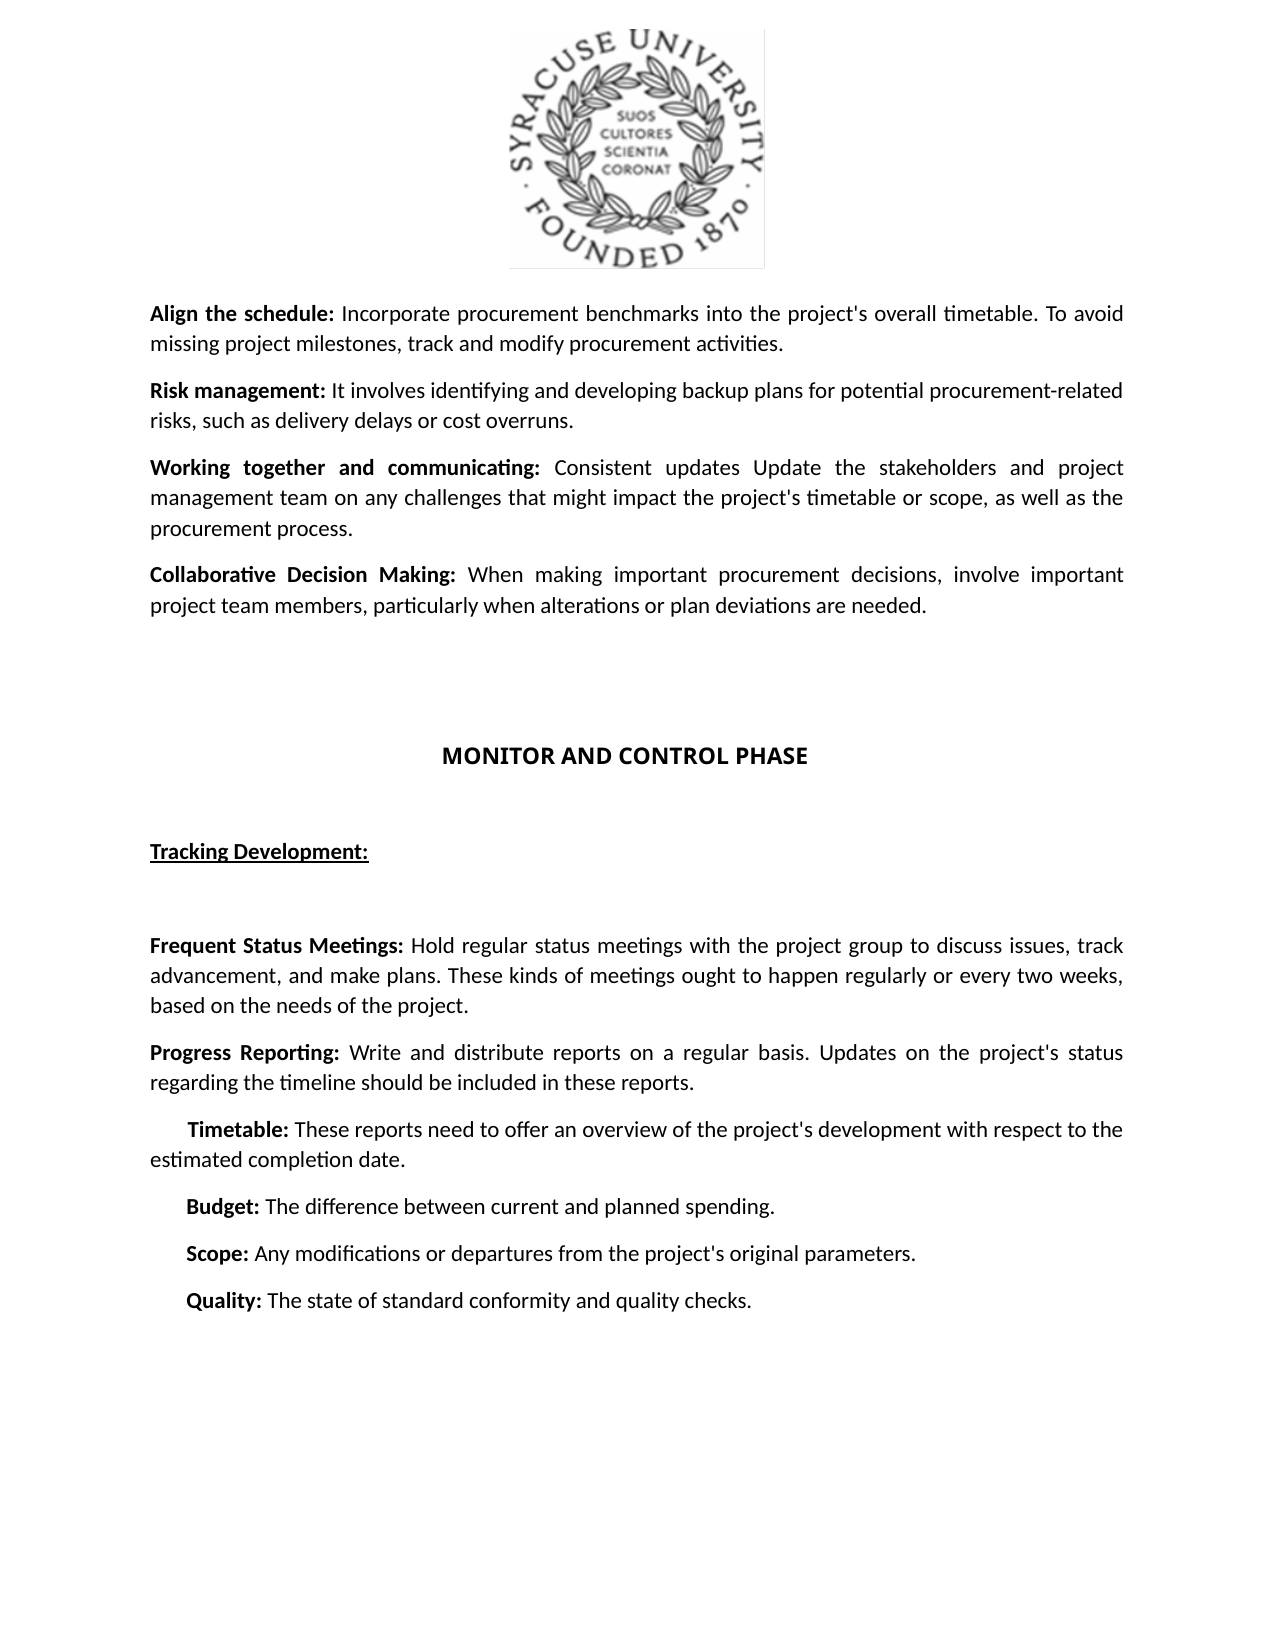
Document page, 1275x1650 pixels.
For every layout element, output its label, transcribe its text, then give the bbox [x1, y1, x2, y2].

text Progress Reporting: Write and distribute reports on a regular basis. Updates on the project's status regarding the timeline should be included in these reports. [150, 1038, 1125, 1096]
text Risk management: It involves identifying and developing backup plans for potential procurement-related risks, such as delivery delays or cost overruns. [150, 376, 1125, 434]
text Timetable: These reports need to offer an overview of the project's development with respect to the estimated completion date. [150, 1115, 1125, 1173]
picture [509, 29, 766, 270]
text Scope: Any modifications or departures from the project's original parameters. [150, 1239, 1125, 1267]
text MONITOR AND CONTROL PHASE [150, 740, 1125, 771]
text Collaborative Decision Making: When making important procurement decisions, involve important project team members, particularly when alterations or plan deviations are needed. [150, 561, 1125, 619]
text Budget: The difference between current and planned spending. [150, 1192, 1125, 1220]
text Align the schedule: Incorporate procurement benchmarks into the project's overall timetable. To avoid missing project milestones, track and modify procurement activities. [150, 299, 1125, 357]
text Working together and communicating: Consistent updates Update the stakeholders and project management team on any challenges that might impact the project's timetable or scope, as well as the procurement process. [150, 453, 1125, 542]
text Tracking Development: [150, 837, 1125, 865]
text Frequent Status Meetings: Hold regular status meetings with the project group to discuss issues, track advancement, and make plans. These kinds of meetings ought to happen regularly or every two weeks, based on the needs of the project. [150, 931, 1125, 1019]
text Quality: The state of standard conformity and quality checks. [150, 1286, 1125, 1314]
